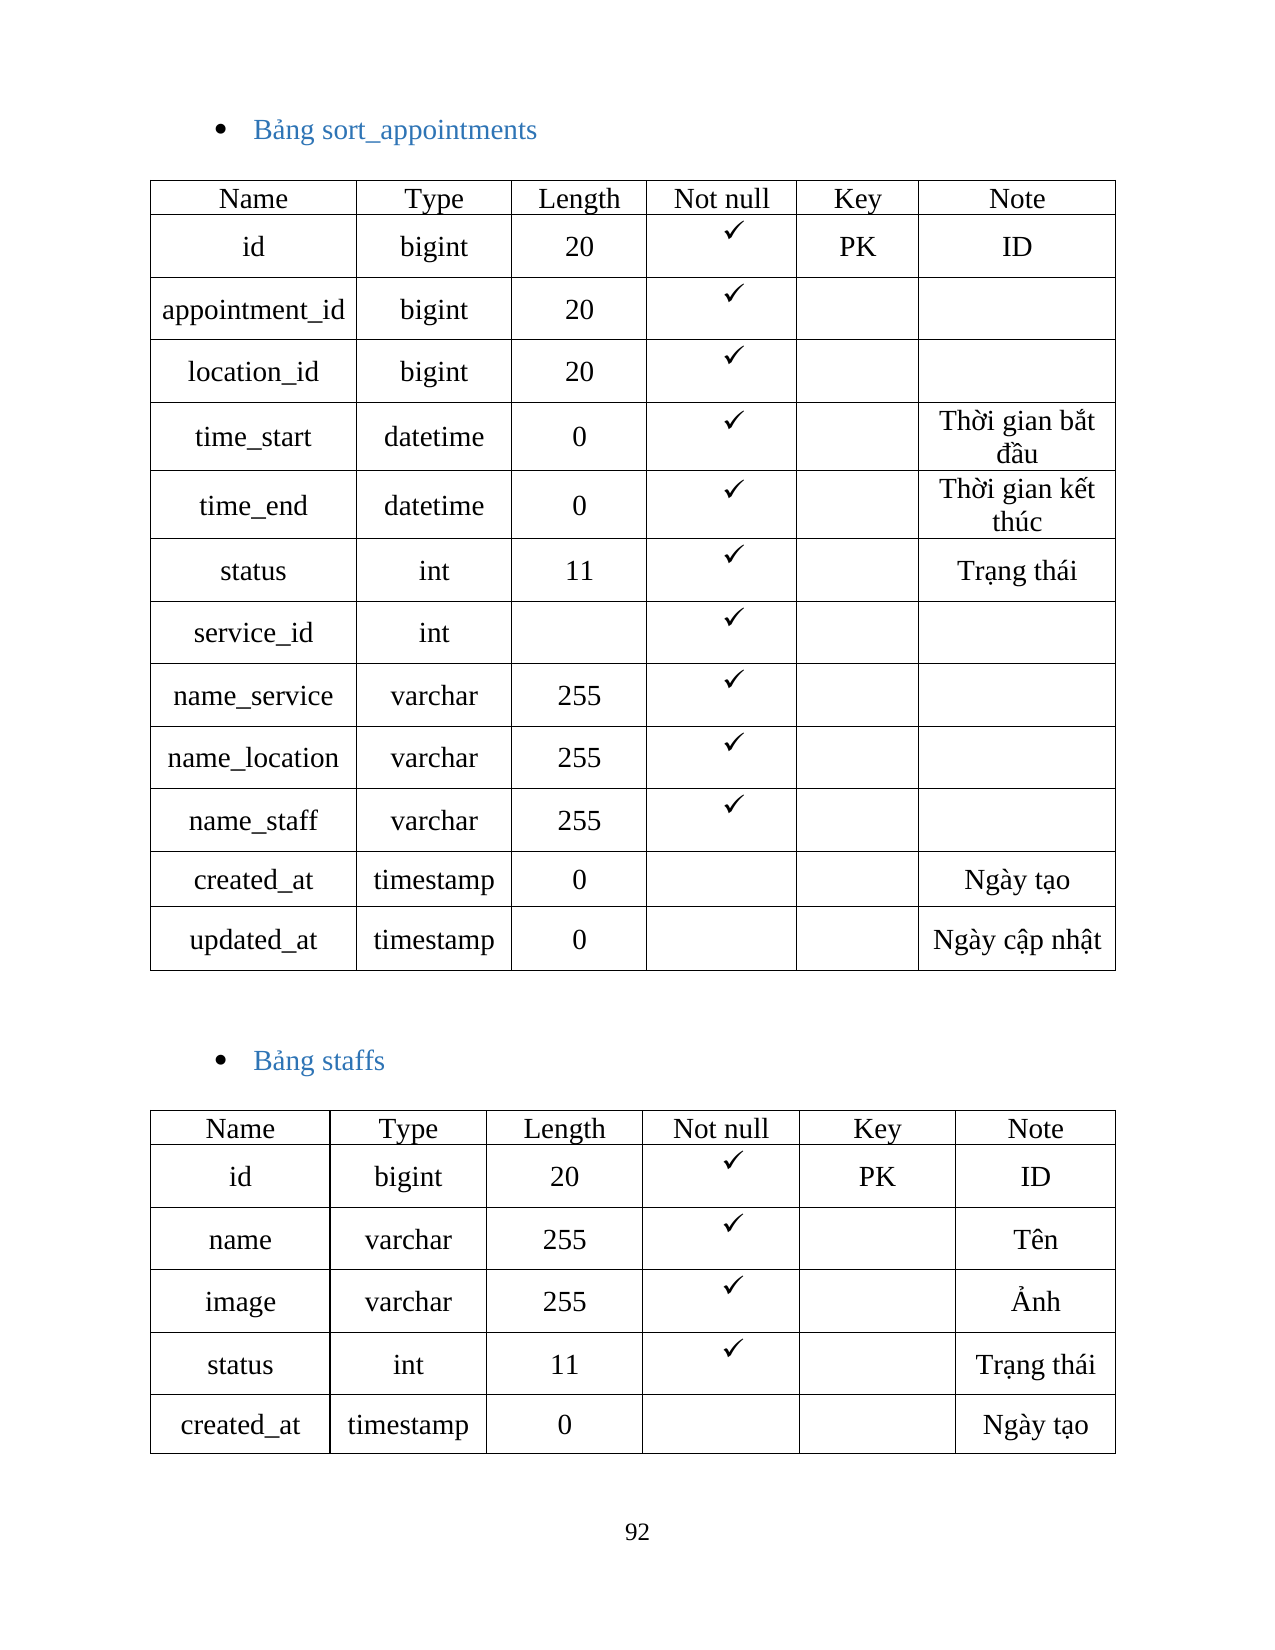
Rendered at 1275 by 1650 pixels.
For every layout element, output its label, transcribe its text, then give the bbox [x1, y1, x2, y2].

table_cell [797, 664, 918, 726]
table_cell [647, 907, 796, 970]
table_cell int [357, 539, 511, 601]
subtitle Bảng staffs [216, 1043, 1125, 1076]
table_cell bigint [357, 215, 511, 277]
table_cell [797, 602, 918, 663]
table_cell [919, 789, 1115, 851]
table_header Length [512, 181, 646, 214]
table_cell 0 [512, 852, 646, 906]
table_cell [800, 1395, 955, 1452]
table_cell 20 [512, 215, 646, 277]
table_cell datetime [357, 471, 511, 538]
table_cell Ảnh [956, 1270, 1115, 1332]
table_cell Ngày tạo [919, 852, 1115, 906]
table_cell [797, 727, 918, 788]
table_cell status [151, 539, 356, 601]
table_cell id [151, 1145, 329, 1207]
table_cell [797, 539, 918, 601]
table_cell created_at [151, 852, 356, 906]
table_cell name_location [151, 727, 356, 788]
table_cell status [151, 1333, 329, 1394]
table_cell [643, 1395, 799, 1452]
table_cell time_start [151, 403, 356, 470]
table_cell 11 [487, 1333, 642, 1394]
table_header Name [151, 1111, 329, 1144]
table_cell [919, 278, 1115, 339]
table_cell ID [956, 1145, 1115, 1207]
table_header Not null [643, 1111, 799, 1144]
table_cell [647, 215, 796, 277]
table_header Not null [647, 181, 796, 214]
table_cell time_end [151, 471, 356, 538]
table_cell updated_at [151, 907, 356, 970]
table_cell Ngày cập nhật [919, 907, 1115, 970]
table_cell PK [800, 1145, 955, 1207]
table_cell varchar [357, 789, 511, 851]
table_cell [647, 852, 796, 906]
table_cell bigint [357, 340, 511, 402]
table_cell timestamp [357, 907, 511, 970]
table_cell [647, 340, 796, 402]
table_cell 20 [512, 278, 646, 339]
table_cell [800, 1270, 955, 1332]
table_header Note [919, 181, 1115, 214]
table_cell [647, 664, 796, 726]
table_cell [797, 852, 918, 906]
table_cell [647, 403, 796, 470]
table_cell int [331, 1333, 486, 1394]
table_cell created_at [151, 1395, 329, 1452]
table_cell [647, 602, 796, 663]
table_cell 20 [487, 1145, 642, 1207]
table_header Key [800, 1111, 955, 1144]
table_cell 255 [512, 664, 646, 726]
table_cell varchar [331, 1208, 486, 1269]
table_cell id [151, 215, 356, 277]
table_cell image [151, 1270, 329, 1332]
table_cell name_staff [151, 789, 356, 851]
table_cell [647, 789, 796, 851]
table_cell [643, 1208, 799, 1269]
table_cell varchar [357, 664, 511, 726]
table_cell 0 [512, 471, 646, 538]
table_cell [797, 907, 918, 970]
table_cell Trạng thái [956, 1333, 1115, 1394]
table_cell datetime [357, 403, 511, 470]
table_cell 255 [487, 1208, 642, 1269]
table_cell 255 [512, 727, 646, 788]
table_cell Trạng thái [919, 539, 1115, 601]
table_cell location_id [151, 340, 356, 402]
table_cell ID [919, 215, 1115, 277]
table_cell [800, 1333, 955, 1394]
table_header Note [956, 1111, 1115, 1144]
table_cell [800, 1208, 955, 1269]
subtitle Bảng sort_appointments [216, 112, 1125, 146]
table_cell [797, 278, 918, 339]
table_cell [797, 403, 918, 470]
table_cell 255 [512, 789, 646, 851]
table_cell [647, 727, 796, 788]
table_cell varchar [331, 1270, 486, 1332]
table_cell [647, 539, 796, 601]
table_cell bigint [331, 1145, 486, 1207]
table_cell [919, 727, 1115, 788]
table_cell [643, 1145, 799, 1207]
table_cell 0 [512, 907, 646, 970]
table_cell [797, 340, 918, 402]
table_header Name [151, 181, 356, 214]
table_cell appointment_id [151, 278, 356, 339]
table_cell varchar [357, 727, 511, 788]
table_cell int [357, 602, 511, 663]
table_cell timestamp [357, 852, 511, 906]
table_cell Thời gian kết thúc [919, 471, 1115, 538]
table_cell 20 [512, 340, 646, 402]
table_cell [643, 1333, 799, 1394]
table_cell timestamp [331, 1395, 486, 1452]
table_cell [919, 602, 1115, 663]
table_cell [797, 471, 918, 538]
table_cell name [151, 1208, 329, 1269]
table_cell 0 [512, 403, 646, 470]
table_cell 11 [512, 539, 646, 601]
table_cell [919, 664, 1115, 726]
table_header Type [331, 1111, 486, 1144]
table_cell service_id [151, 602, 356, 663]
table_cell [647, 471, 796, 538]
table_cell PK [797, 215, 918, 277]
table_cell Ngày tạo [956, 1395, 1115, 1452]
table_cell 0 [487, 1395, 642, 1452]
table_cell [643, 1270, 799, 1332]
table_header Key [797, 181, 918, 214]
table_header Type [357, 181, 511, 214]
table_header Length [487, 1111, 642, 1144]
table_cell [512, 602, 646, 663]
table_cell Tên [956, 1208, 1115, 1269]
table_cell bigint [357, 278, 511, 339]
table_cell 255 [487, 1270, 642, 1332]
table_cell [919, 340, 1115, 402]
table_cell [647, 278, 796, 339]
table_cell Thời gian bắt đầu [919, 403, 1115, 470]
table_cell [797, 789, 918, 851]
table_cell name_service [151, 664, 356, 726]
